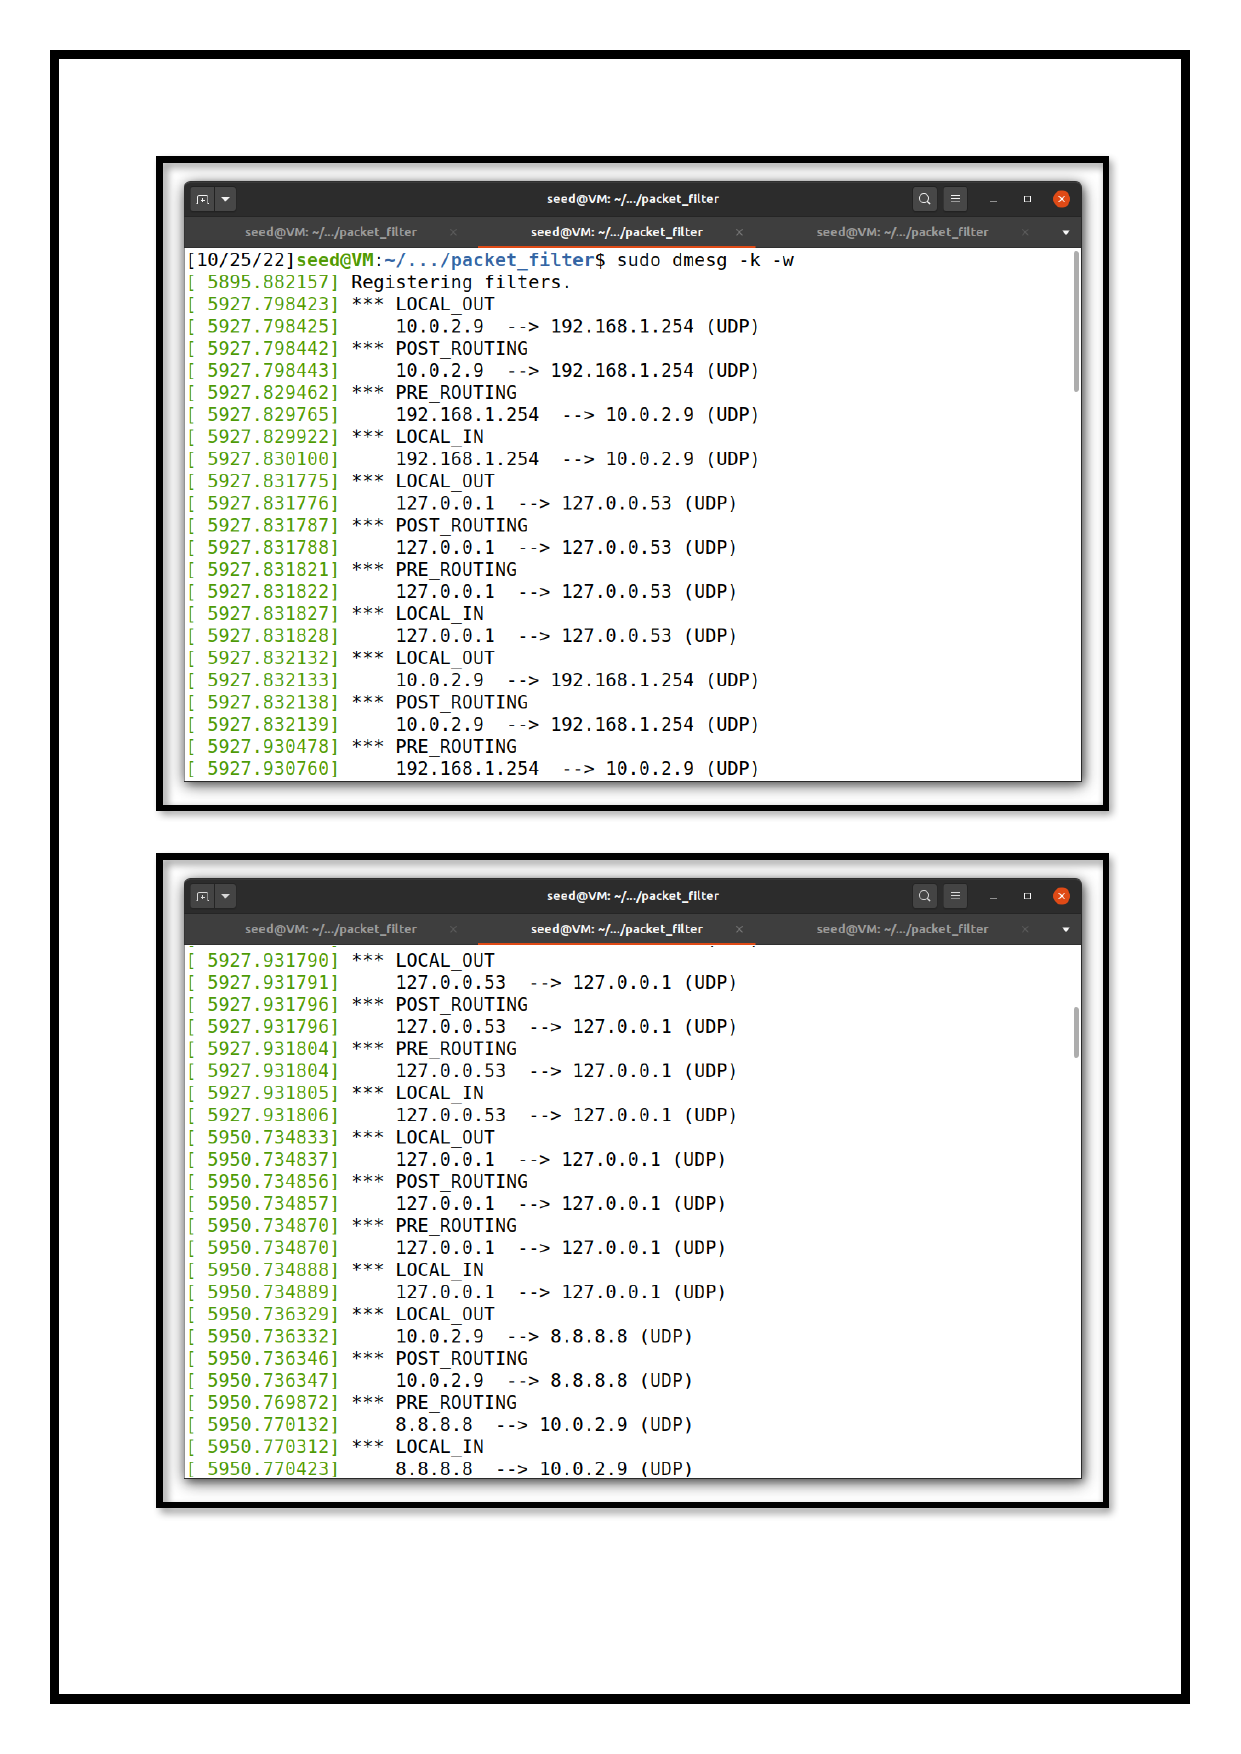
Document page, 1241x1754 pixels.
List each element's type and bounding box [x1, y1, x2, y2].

picture [163, 163, 1103, 805]
picture [163, 860, 1103, 1502]
